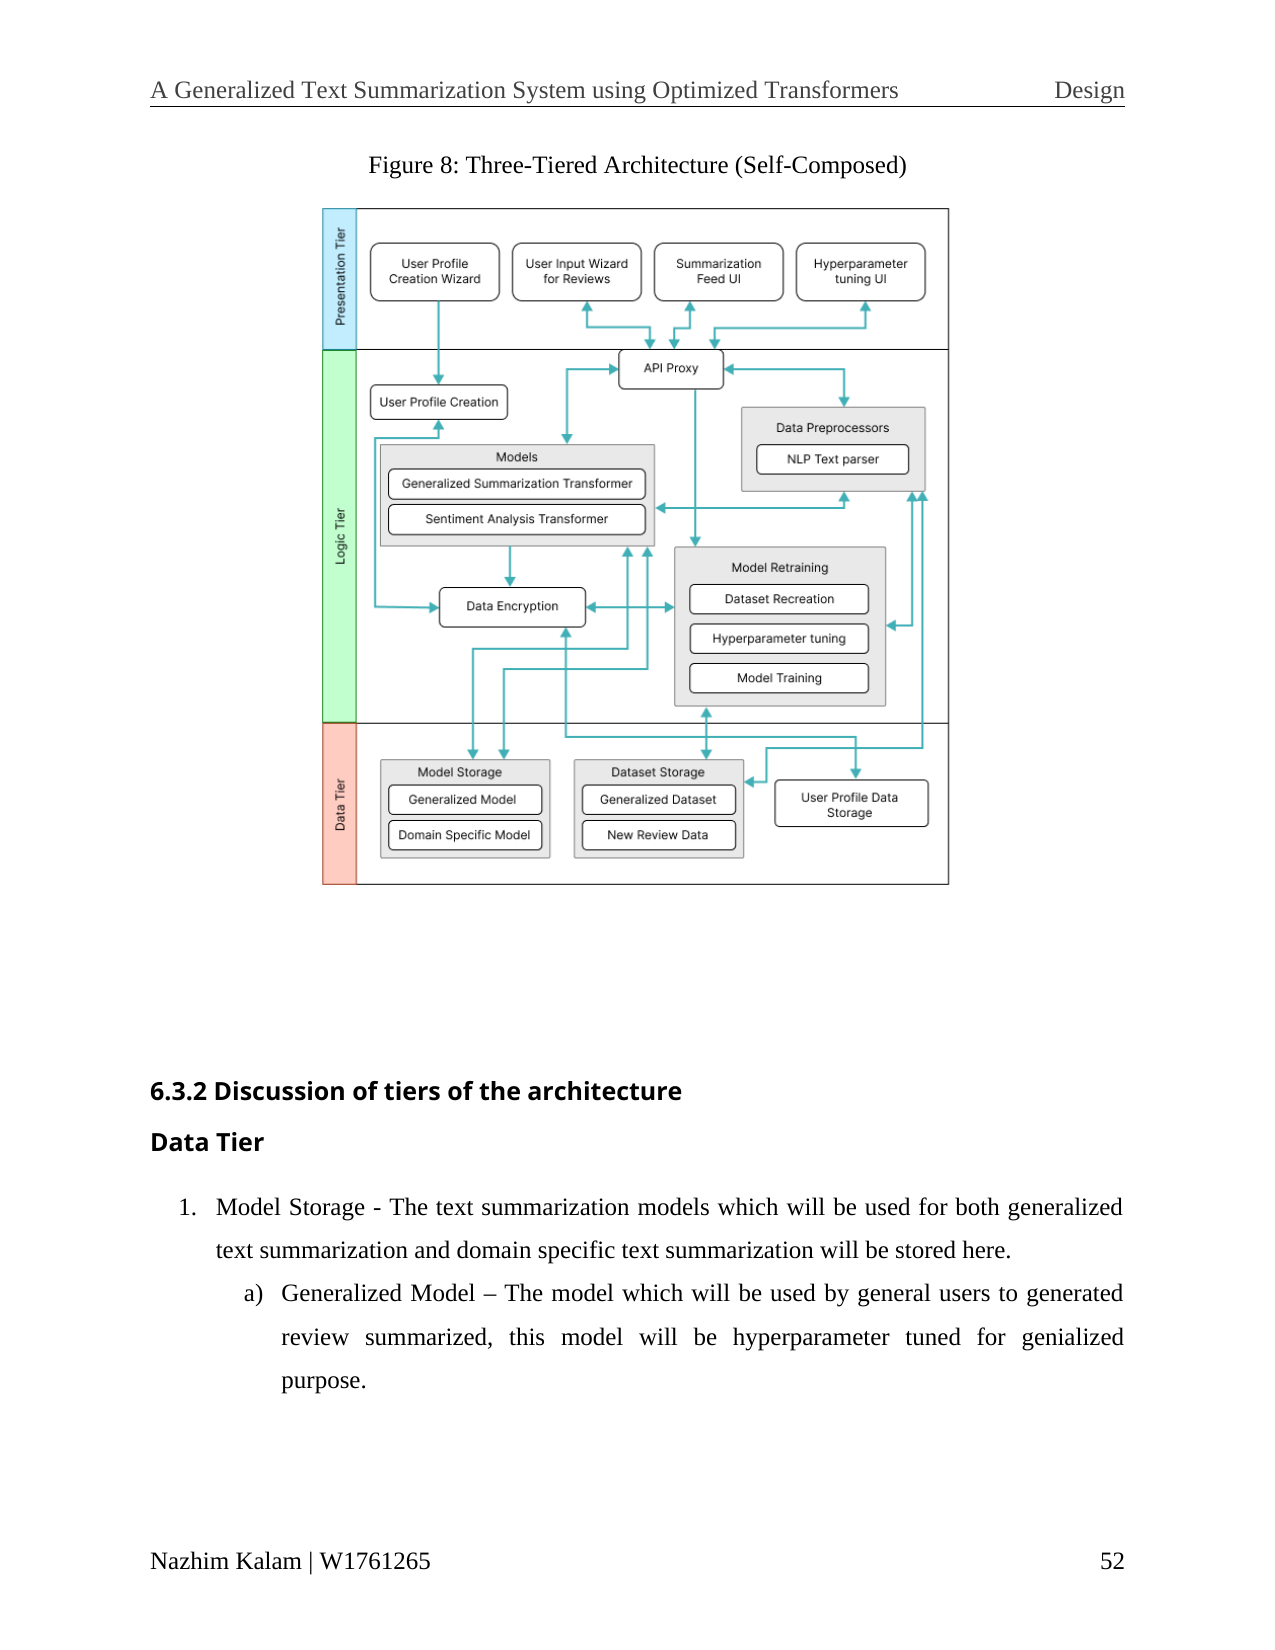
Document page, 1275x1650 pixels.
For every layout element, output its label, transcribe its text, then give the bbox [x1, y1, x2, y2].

text Data Tier [150, 1124, 1125, 1158]
text Figure 8: Three-Tiered Architecture (Self-Composed) [150, 150, 1125, 179]
subtitle 6.3.2 Discussion of tiers of the architecture [150, 1073, 1125, 1107]
picture [311, 195, 964, 899]
list Model Storage - The text summarization models which will be used for both generalized text summarization and domain specific text summarization will be stored here. [178, 1192, 1125, 1264]
list Generalized Model – The model which will be used by general users to generated review summarized, this model will be hyperparameter tuned for genialized purpose. [244, 1278, 1125, 1393]
